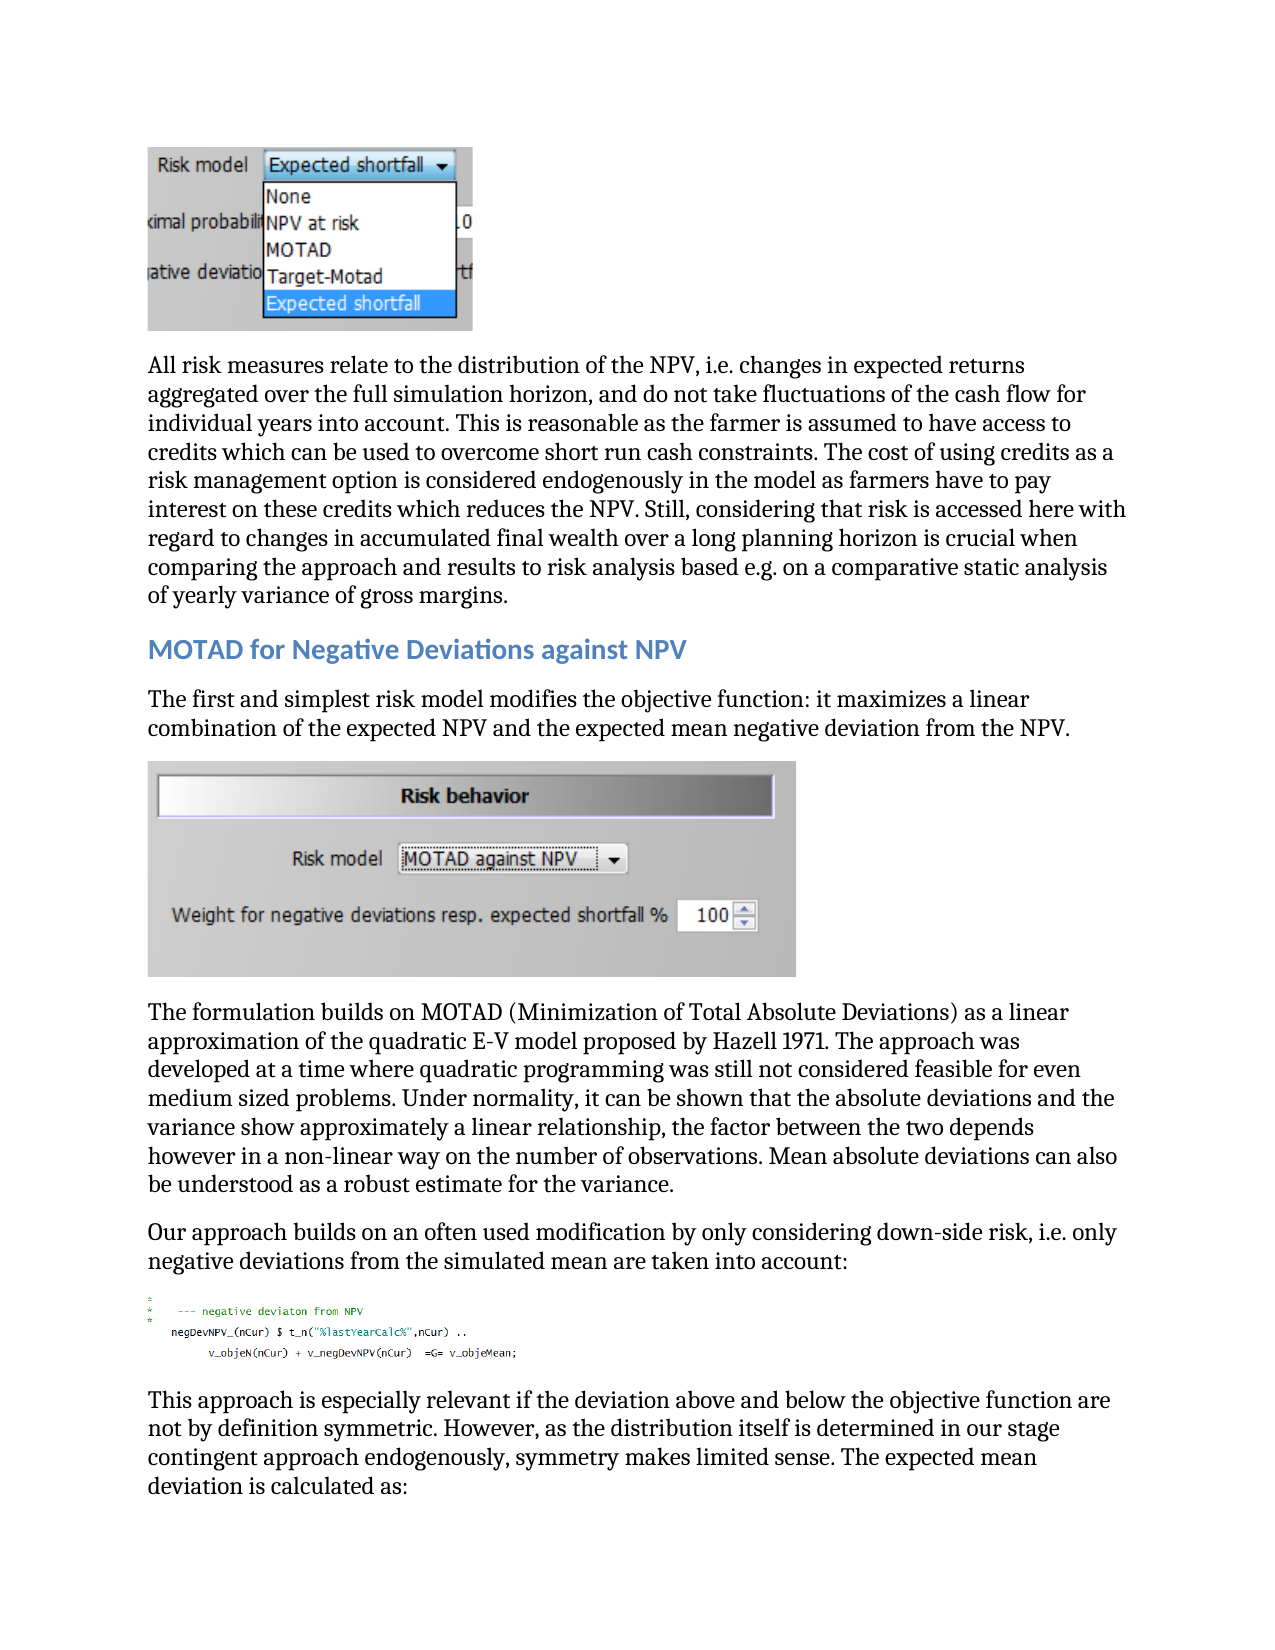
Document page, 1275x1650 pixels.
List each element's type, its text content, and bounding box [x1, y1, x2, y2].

subtitle MOTAD for Negative Deviations against NPV [148, 631, 1127, 666]
picture [147, 761, 797, 977]
text The first and simplest risk model modifies the objective function: it maximizes a linear combination of the expected NPV and the expected mean negative deviation from the NPV. [148, 685, 1127, 743]
text This approach is especially relevant if the deviation above and below the objective function are not by definition symmetric. However, as the distribution itself is determined in our stage contingent approach endogenously, symmetry makes limited sense. The expected mean deviation is calculated as: [148, 1386, 1127, 1501]
text Our approach builds on an often used modification by only considering down-side risk, i.e. only negative deviations from the simulated mean are taken into account: [148, 1218, 1127, 1275]
picture [147, 1294, 524, 1365]
text The formulation builds on MOTAD (Minimization of Total Absolute Deviations) as a linear approximation of the quadratic E-V model proposed by Hazell 1971. The approach was developed at a time where quadratic programming was still not considered feasible for even medium sized problems. Under normality, it can be shown that the absolute deviations and the variance show approximately a linear relationship, the factor between the two depends however in a non-linear way on the number of observations. Mean absolute deviations can also be understood as a robust estimate for the variance. [148, 998, 1127, 1199]
picture [147, 147, 473, 331]
text All risk measures relate to the distribution of the NPV, i.e. changes in expected returns aggregated over the full simulation horizon, and do not take fluctuations of the cash flow for individual years into account. This is reasonable as the farmer is assumed to have access to credits which can be used to overcome short run cash constraints. The cost of using credits as a risk management option is considered endogenously in the model as farmers have to pay interest on these credits which reduces the NPV. Still, considering that risk is accessed here with regard to changes in accumulated final wealth over a long planning horizon is crucial when comparing the approach and results to risk analysis based e.g. on a comparative static analysis of yearly variance of gross margins. [148, 351, 1127, 610]
